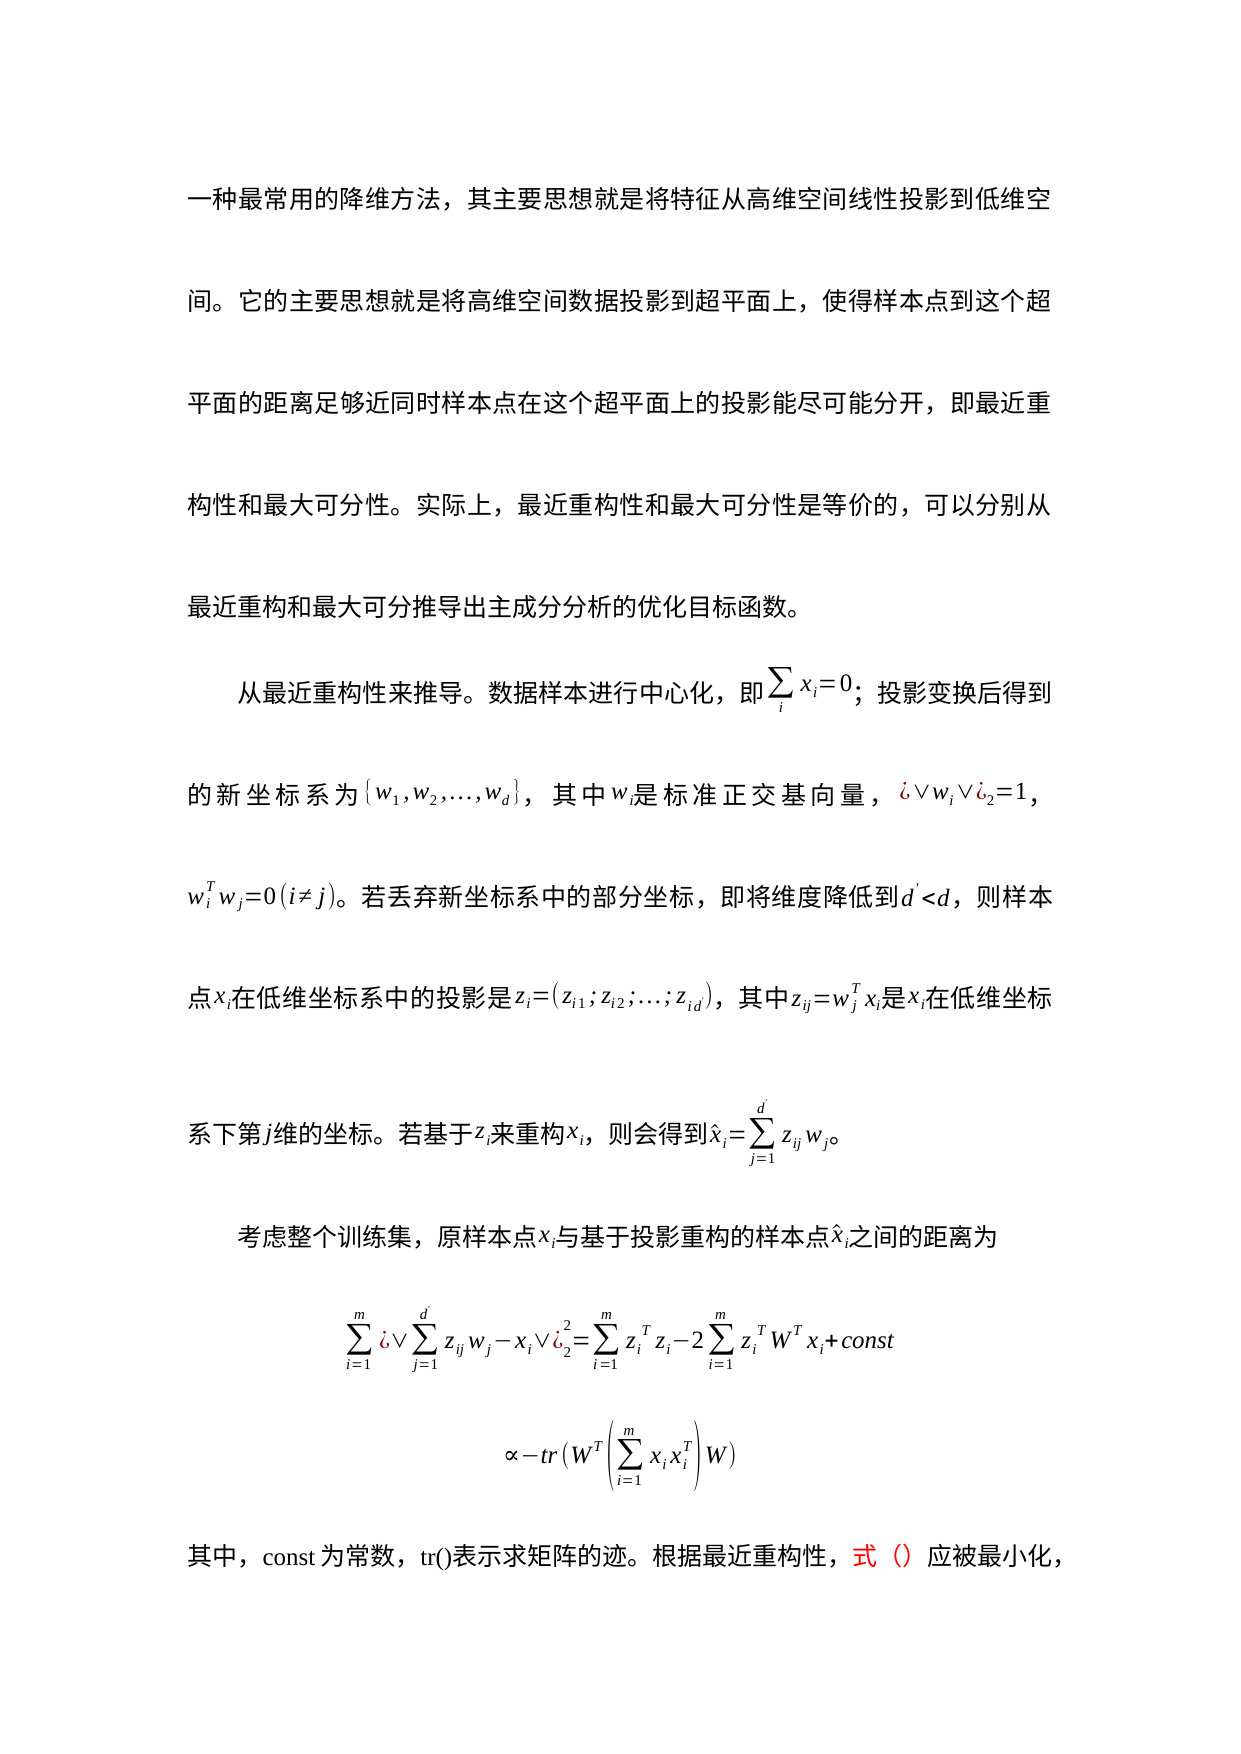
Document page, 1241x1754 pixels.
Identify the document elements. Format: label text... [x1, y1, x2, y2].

text 从最近重构性来推导。数据样本进行中心化，即；投影变换后得到的新坐标系为，其中是标准正交基向量，，。若丢弃新坐标系中的部分坐标，即将维度降低到，则样本点在低维坐标系中的投影是，其中是在低维坐标系下第维的坐标。若基于来重构，则会得到。 [187, 657, 1053, 1184]
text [187, 1520, 1053, 1588]
text 考虑整个训练集，原样本点与基于投影重构的样本点之间的距离为 [187, 1202, 1053, 1270]
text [187, 164, 1053, 639]
